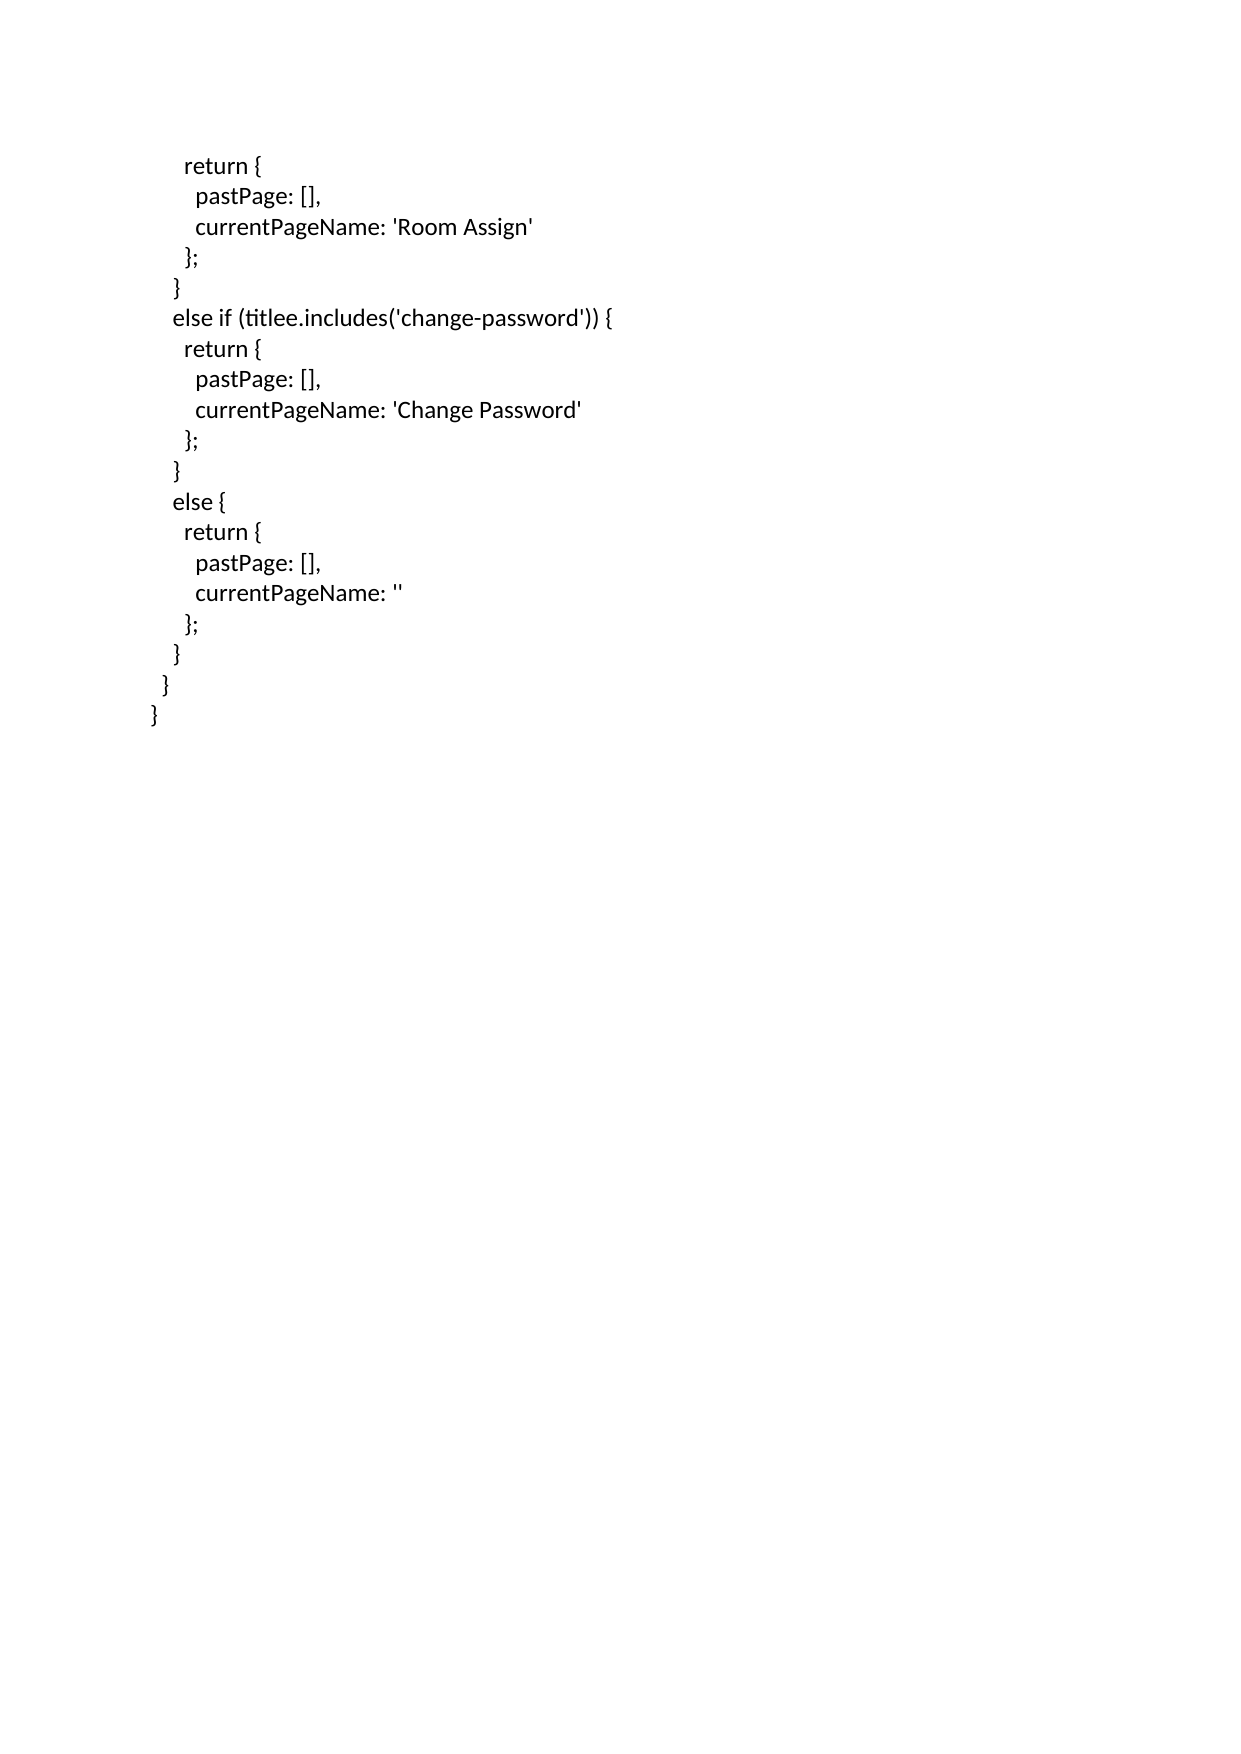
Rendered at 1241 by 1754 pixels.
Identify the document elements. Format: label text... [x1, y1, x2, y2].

text } [150, 669, 1090, 699]
text else if (titlee.includes('change-password')) { [150, 303, 1090, 333]
text return { [150, 150, 1090, 181]
text pastPage: [], [150, 181, 1090, 211]
text pastPage: [], [150, 364, 1090, 394]
text }; [150, 242, 1090, 272]
text currentPageName: 'Change Password' [150, 394, 1090, 425]
text pastPage: [], [150, 547, 1090, 577]
text } [150, 272, 1090, 303]
text else { [150, 486, 1090, 516]
text currentPageName: '' [150, 577, 1090, 608]
text } [150, 699, 1090, 730]
text } [150, 455, 1090, 486]
text return { [150, 516, 1090, 547]
text }; [150, 425, 1090, 455]
text return { [150, 333, 1090, 364]
text }; [150, 608, 1090, 638]
text } [150, 638, 1090, 669]
text currentPageName: 'Room Assign' [150, 211, 1090, 242]
